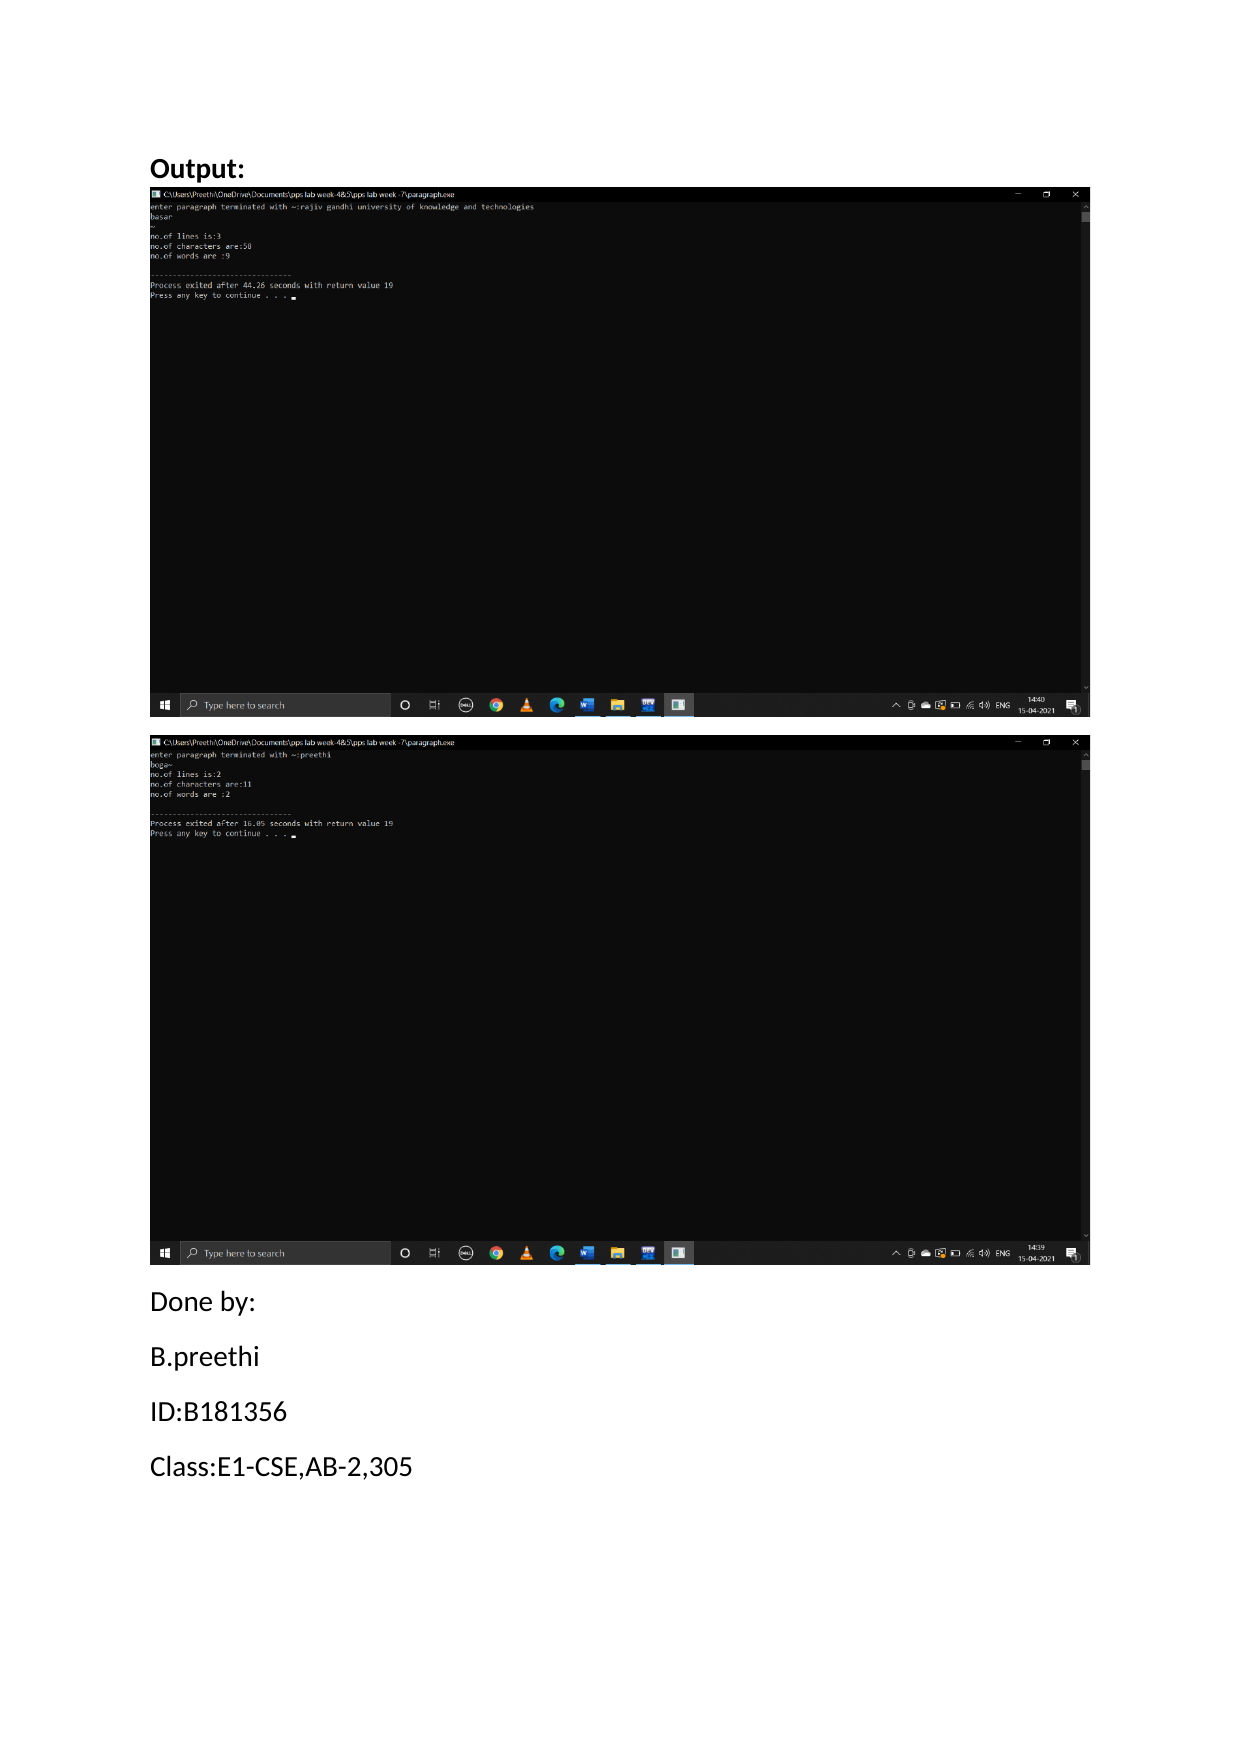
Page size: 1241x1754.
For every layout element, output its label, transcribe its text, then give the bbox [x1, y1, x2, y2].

text Class:E1-CSE,AB-2,305 [150, 1448, 1090, 1484]
picture [150, 187, 1091, 717]
text Output: [150, 150, 1090, 187]
text B.preethi [150, 1338, 1090, 1374]
text ID:B181356 [150, 1393, 1090, 1429]
text Done by: [150, 1283, 1090, 1319]
picture [150, 735, 1091, 1265]
